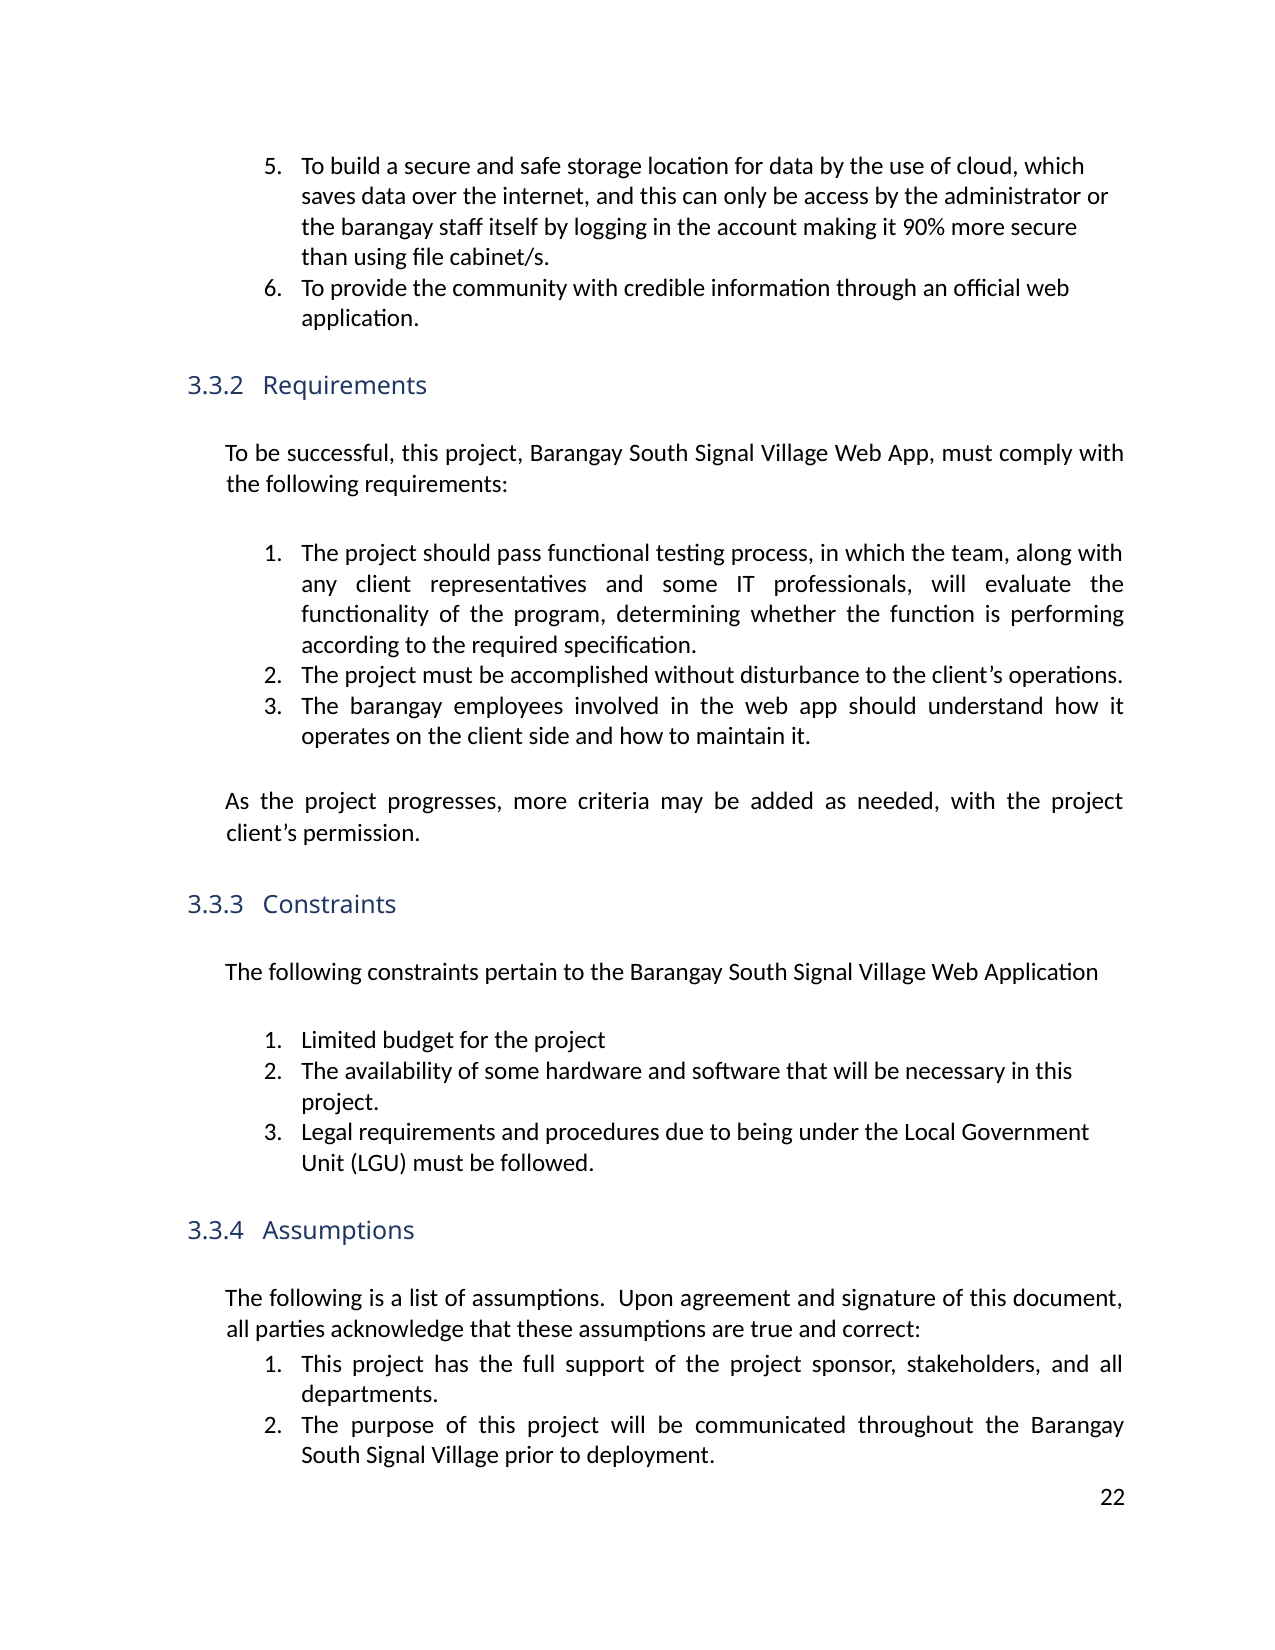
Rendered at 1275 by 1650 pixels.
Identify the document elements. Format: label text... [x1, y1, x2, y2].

list Legal requirements and procedures due to being under the Local Government Unit (LGU) must be followed. [263, 1116, 1125, 1177]
list Limited budget for the project [263, 1025, 1125, 1055]
subtitle Assumptions [187, 1213, 1125, 1247]
list The project should pass functional testing process, in which the team, along with any client representatives and some IT professionals, will evaluate the functionality of the program, determining whether the function is performing according to the required specification. [263, 537, 1125, 659]
list The project must be accomplished without disturbance to the client’s operations. [263, 659, 1125, 690]
list The barangay employees involved in the web app should understand how it operates on the client side and how to maintain it. [263, 690, 1125, 751]
text The following constraints pertain to the Barangay South Signal Village Web Application [225, 956, 1125, 986]
list To build a secure and safe storage location for data by the use of cloud, which saves data over the internet, and this can only be access by the administrator or the barangay staff itself by logging in the account making it 90% more secure than using file cabinet/s. [263, 150, 1125, 272]
text The following is a list of assumptions. Upon agreement and signature of this document, all parties acknowledge that these assumptions are true and correct: [225, 1282, 1125, 1344]
text To be successful, this project, Barangay South Signal Village Web App, must comply with the following requirements: [225, 437, 1125, 499]
list To provide the community with credible information through an official web application. [263, 272, 1125, 333]
list The purpose of this project will be communicated throughout the Barangay South Signal Village prior to deployment. [263, 1409, 1125, 1470]
subtitle Requirements [187, 368, 1125, 402]
list This project has the full support of the project sponsor, stakeholders, and all departments. [263, 1348, 1125, 1409]
list The availability of some hardware and software that will be necessary in this project. [263, 1055, 1125, 1116]
subtitle Constraints [187, 887, 1125, 921]
text As the project progresses, more criteria may be added as needed, with the project client’s permission. [225, 785, 1125, 847]
